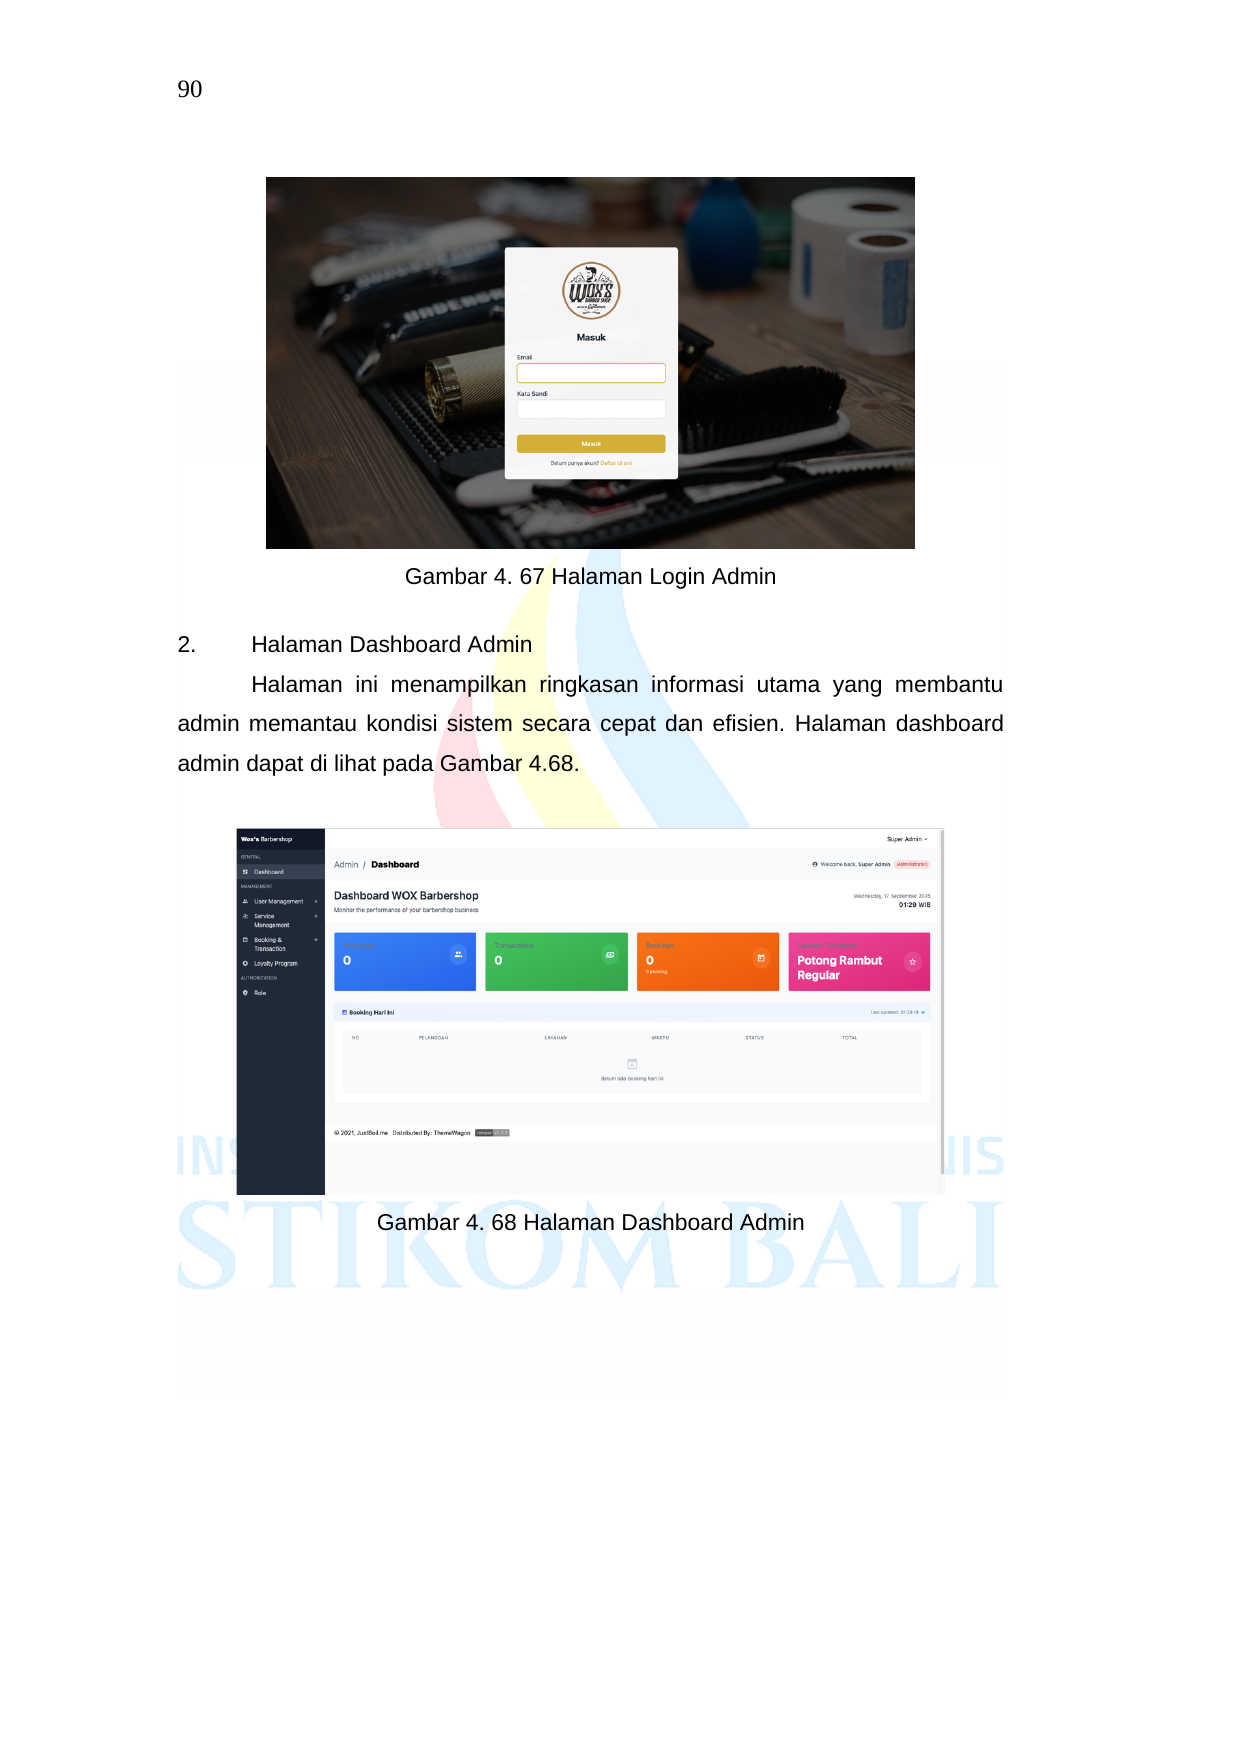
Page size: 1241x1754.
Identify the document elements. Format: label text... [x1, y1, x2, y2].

text Gambar 4. 67 Halaman Login Admin [177, 563, 1004, 589]
picture [236, 828, 945, 1195]
picture [266, 177, 915, 549]
text Gambar 4. 68 Halaman Dashboard Admin [177, 1209, 1004, 1236]
text Halaman ini menampilkan ringkasan informasi utama yang membantu admin memantau kondisi sistem secara cepat dan efisien. Halaman dashboard admin dapat di lihat pada Gambar 4.68. [177, 671, 1004, 776]
list Halaman Dashboard Admin [177, 631, 1004, 658]
